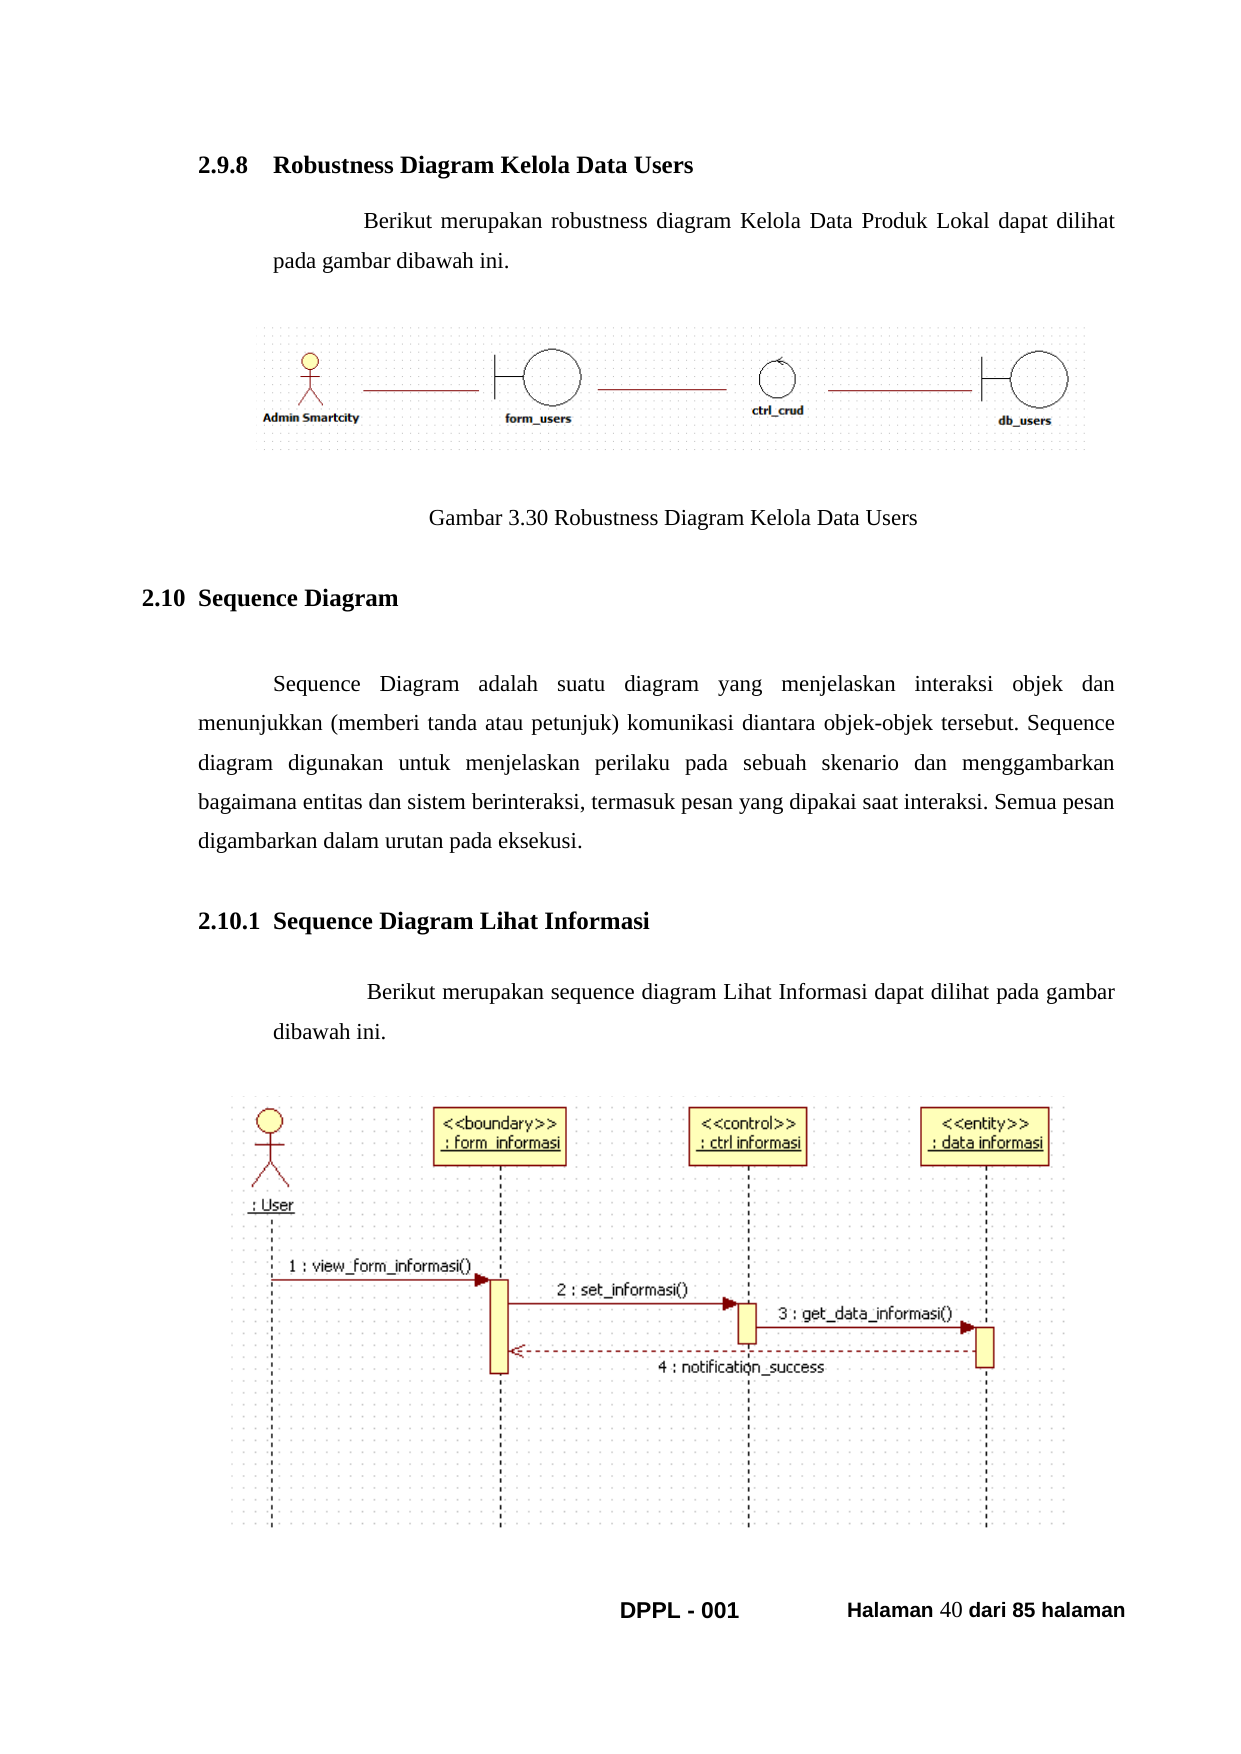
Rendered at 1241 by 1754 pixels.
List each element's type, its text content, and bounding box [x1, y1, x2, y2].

text Sequence Diagram adalah suatu diagram yang menjelaskan interaksi objek dan menunjukkan (memberi tanda atau petunjuk) komunikasi diantara objek-objek tersebut. Sequence diagram digunakan untuk menjelaskan perilaku pada sebuah skenario dan menggambarkan bagaimana entitas dan sistem berinteraksi, termasuk pesan yang dipakai saat interaksi. Semua pesan digambarkan dalam urutan pada eksekusi. [198, 669, 1116, 854]
list Robustness Diagram Kelola Data Users [198, 150, 1116, 179]
list Sequence Diagram Lihat Informasi [198, 906, 1049, 935]
text Berikut merupakan robustness diagram Kelola Data Produk Lokal dapat dilihat pada gambar dibawah ini. [273, 207, 1116, 273]
picture [256, 325, 1091, 451]
picture [231, 1096, 1071, 1530]
text Gambar 3.30 Robustness Diagram Kelola Data Users [231, 504, 1116, 531]
list Sequence Diagram [142, 583, 1049, 612]
text Berikut merupakan sequence diagram Lihat Informasi dapat dilihat pada gambar dibawah ini. [273, 978, 1116, 1044]
